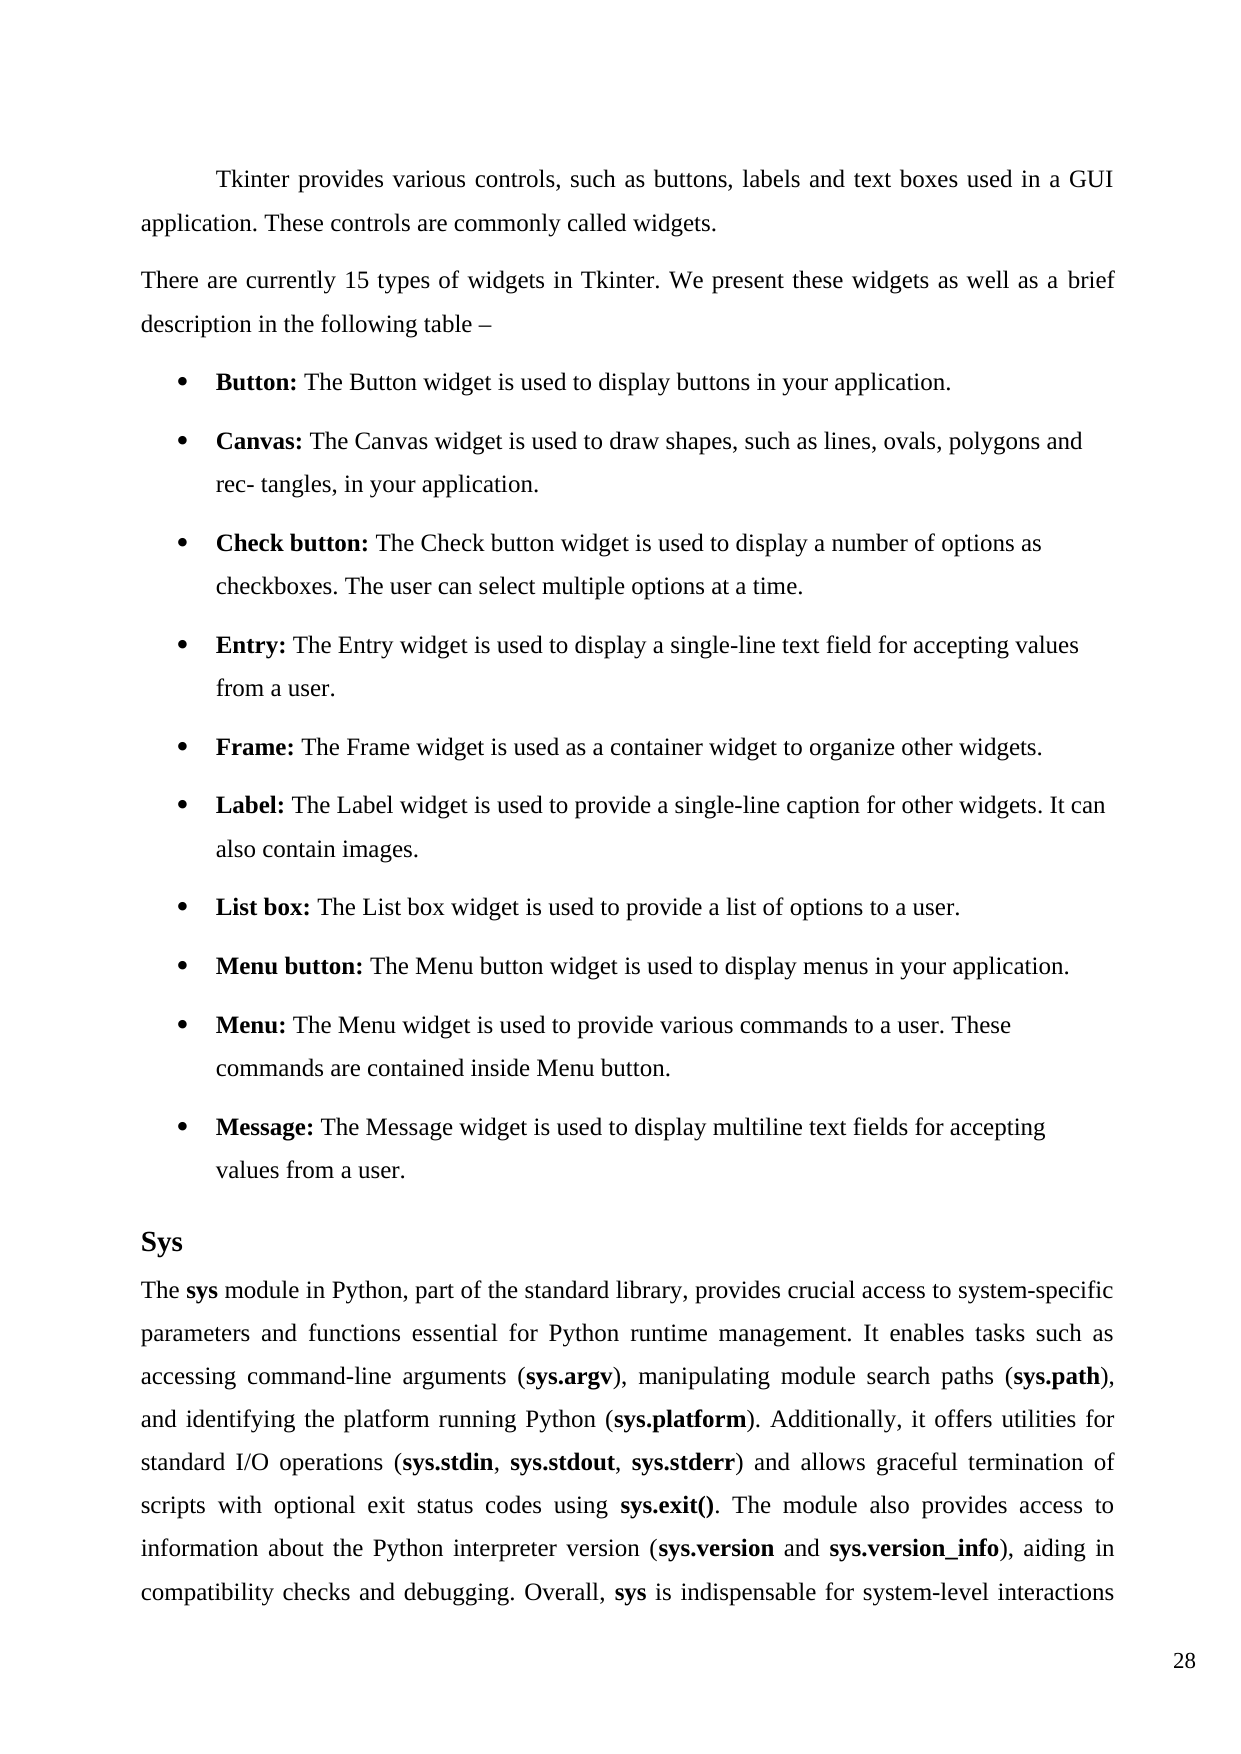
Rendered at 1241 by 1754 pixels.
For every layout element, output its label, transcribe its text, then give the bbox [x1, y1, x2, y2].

subtitle Menu button: The Menu button widget is used to display menus in your application. [178, 951, 1115, 980]
subtitle Entry: The Entry widget is used to display a single-line text field for accepting values from a user. [178, 630, 1115, 702]
subtitle Check button: The Check button widget is used to display a number of options as checkboxes. The user can select multiple options at a time. [178, 528, 1115, 600]
subtitle Label: The Label widget is used to provide a single-line caption for other widgets. It can also contain images. [178, 791, 1115, 862]
subtitle Message: The Message widget is used to display multiline text fields for accepting values from a user. [178, 1112, 1115, 1184]
subtitle Canvas: The Canvas widget is used to draw shapes, such as lines, ovals, polygons and rec- tangles, in your application. [178, 426, 1115, 498]
subtitle Button: The Button widget is used to display buttons in your application. [178, 367, 1115, 396]
subtitle Frame: The Frame widget is used as a container widget to organize other widgets. [178, 732, 1115, 761]
text There are currently 15 types of widgets in Tkinter. We present these widgets as well as a brief description in the following table – [141, 266, 1115, 337]
subtitle List box: The List box widget is used to provide a list of options to a user. [178, 892, 1115, 921]
text Tkinter provides various controls, such as buttons, labels and text boxes used in a GUI application. These controls are commonly called widgets. [141, 164, 1115, 236]
subtitle Menu: The Menu widget is used to provide various commands to a user. These commands are contained inside Menu button. [178, 1010, 1115, 1082]
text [141, 1275, 1115, 1605]
text Sys [141, 1224, 1115, 1258]
